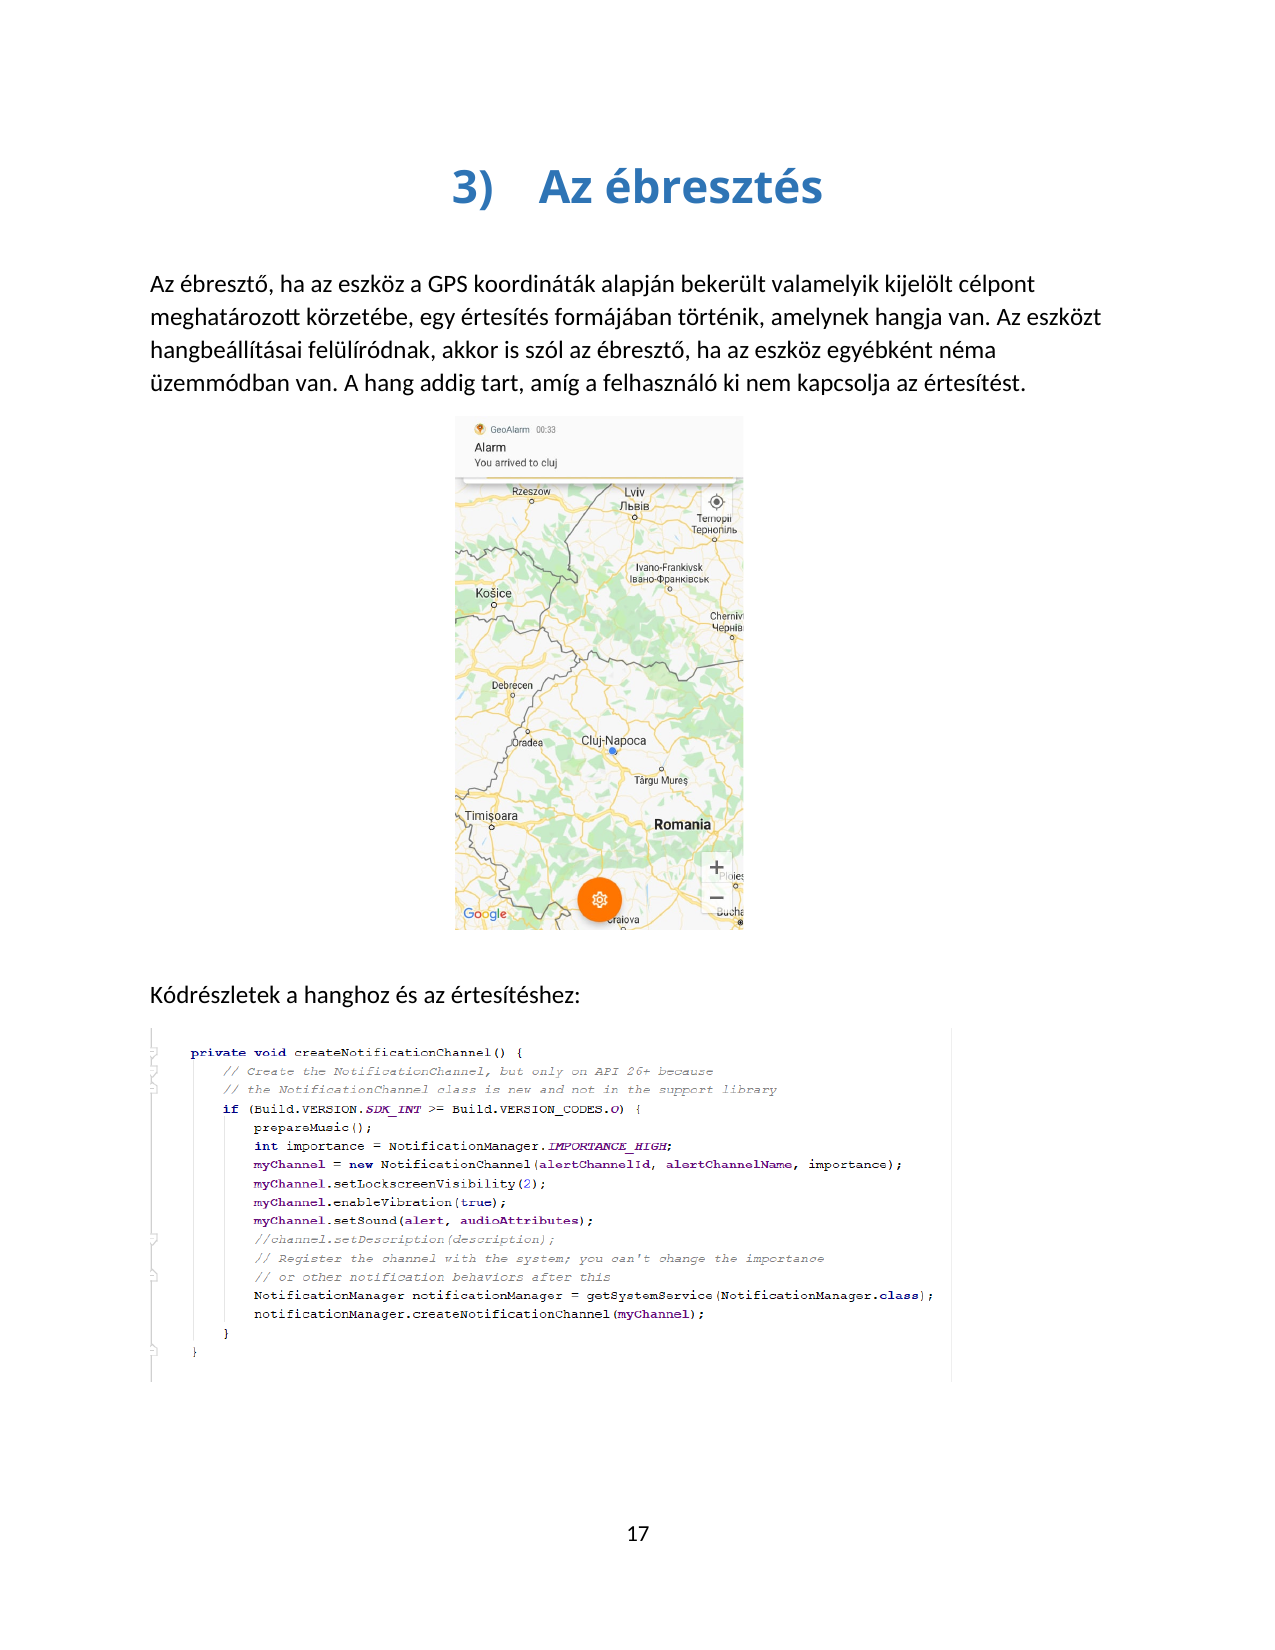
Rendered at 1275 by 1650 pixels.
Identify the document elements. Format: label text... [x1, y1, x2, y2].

subtitle Az ébresztés [150, 154, 1125, 217]
text Kódrészletek a hanghoz és az értesítéshez: [150, 979, 1125, 1010]
picture [455, 416, 744, 930]
text Az ébresztő, ha az eszköz a GPS koordináták alapján bekerült valamelyik kijelölt célpont meghatározott körzetébe, egy értesítés formájában történik, amelynek hangja van. Az eszközt hangbeállításai felülíródnak, akkor is szól az ébresztő, ha az eszköz egyébként néma üzemmódban van. A hang addig tart, amíg a felhasználó ki nem kapcsolja az értesítést. [150, 268, 1125, 398]
picture [150, 1028, 1124, 1382]
